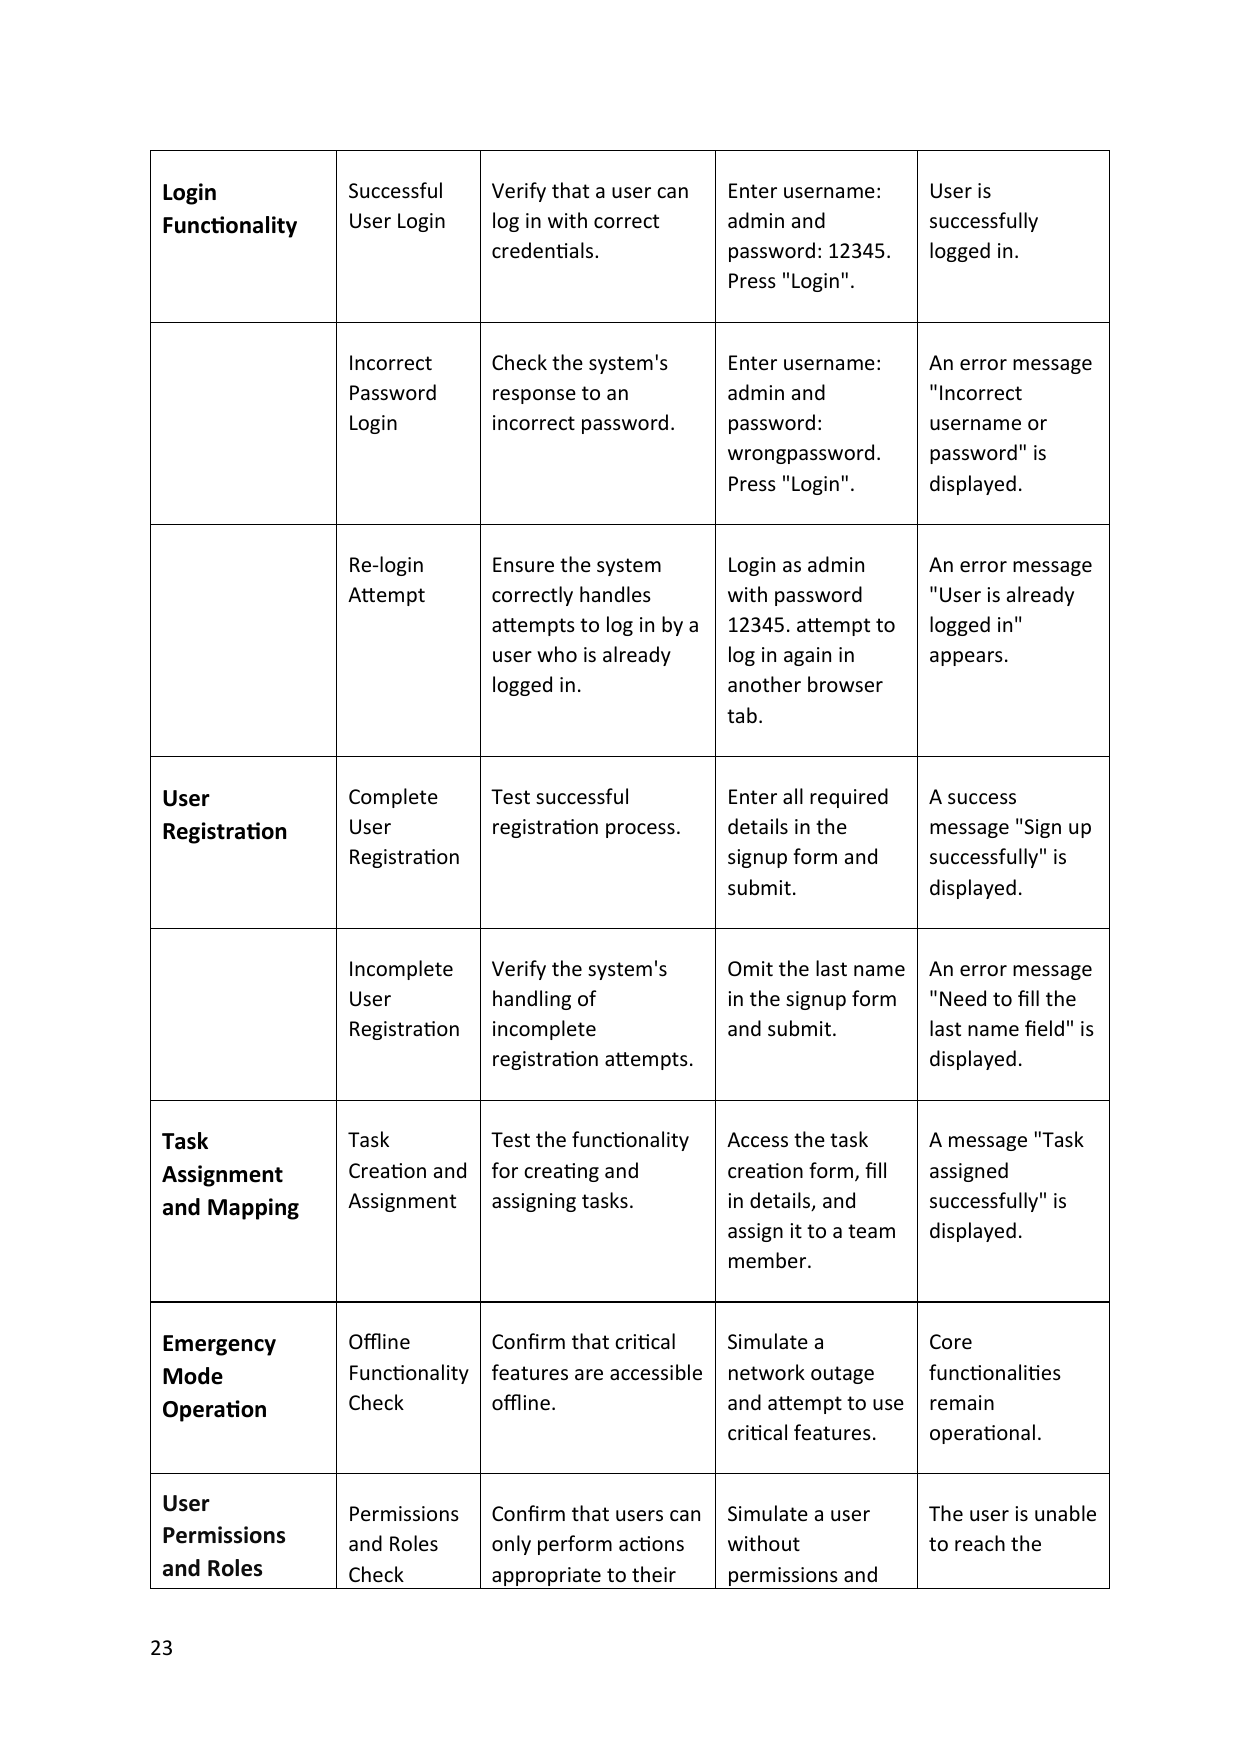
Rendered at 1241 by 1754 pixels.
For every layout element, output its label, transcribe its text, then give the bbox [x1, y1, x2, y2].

table_cell Test successful registration process. [481, 757, 715, 928]
table_cell Check the system's response to an incorrect password. [481, 323, 715, 524]
table_cell Simulate a network outage and attempt to use critical features. [716, 1303, 917, 1473]
table_cell User Registration [151, 757, 336, 928]
table_cell Test the functionality for creating and assigning tasks. [481, 1101, 715, 1301]
table_cell Verify the system's handling of incomplete registration attempts. [481, 929, 715, 1099]
table_cell Re-login Attempt [337, 525, 480, 756]
table_cell Task Assignment and Mapping [151, 1101, 336, 1301]
table_cell Login Functionality [151, 151, 336, 322]
table_cell [151, 525, 336, 756]
table_cell Omit the last name in the signup form and submit. [716, 929, 917, 1099]
table_cell Emergency Mode Operation [151, 1303, 336, 1473]
table_cell Successful User Login [337, 151, 480, 322]
table_cell [151, 929, 336, 1099]
table_cell An error message "Incorrect username or password" is displayed. [918, 323, 1109, 524]
table_cell Enter username: admin and password: wrongpassword. Press "Login". [716, 323, 917, 524]
table_cell Enter username: admin and password: 12345. Press "Login". [716, 151, 917, 322]
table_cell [716, 1474, 917, 1588]
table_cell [337, 1474, 480, 1588]
table_cell [151, 323, 336, 524]
table_cell Login as admin with password 12345. attempt to log in again in another browser tab. [716, 525, 917, 756]
table_cell Offline Functionality Check [337, 1303, 480, 1473]
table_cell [151, 1474, 336, 1588]
table_cell A success message "Sign up successfully" is displayed. [918, 757, 1109, 928]
table_cell User is successfully logged in. [918, 151, 1109, 322]
table_cell Complete User Registration [337, 757, 480, 928]
table_cell Core functionalities remain operational. [918, 1303, 1109, 1473]
table_cell Access the task creation form, fill in details, and assign it to a team member. [716, 1101, 917, 1301]
table_cell Incorrect Password Login [337, 323, 480, 524]
table_cell Enter all required details in the signup form and submit. [716, 757, 917, 928]
table_cell Incomplete User Registration [337, 929, 480, 1099]
table_cell Confirm that critical features are accessible offline. [481, 1303, 715, 1473]
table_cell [481, 1474, 715, 1588]
table_cell An error message "User is already logged in" appears. [918, 525, 1109, 756]
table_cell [918, 1474, 1109, 1588]
table_cell An error message "Need to fill the last name field" is displayed. [918, 929, 1109, 1099]
table_cell Task Creation and Assignment [337, 1101, 480, 1301]
table_cell Verify that a user can log in with correct credentials. [481, 151, 715, 322]
table_cell Ensure the system correctly handles attempts to log in by a user who is already logged in. [481, 525, 715, 756]
table_cell A message "Task assigned successfully" is displayed. [918, 1101, 1109, 1301]
